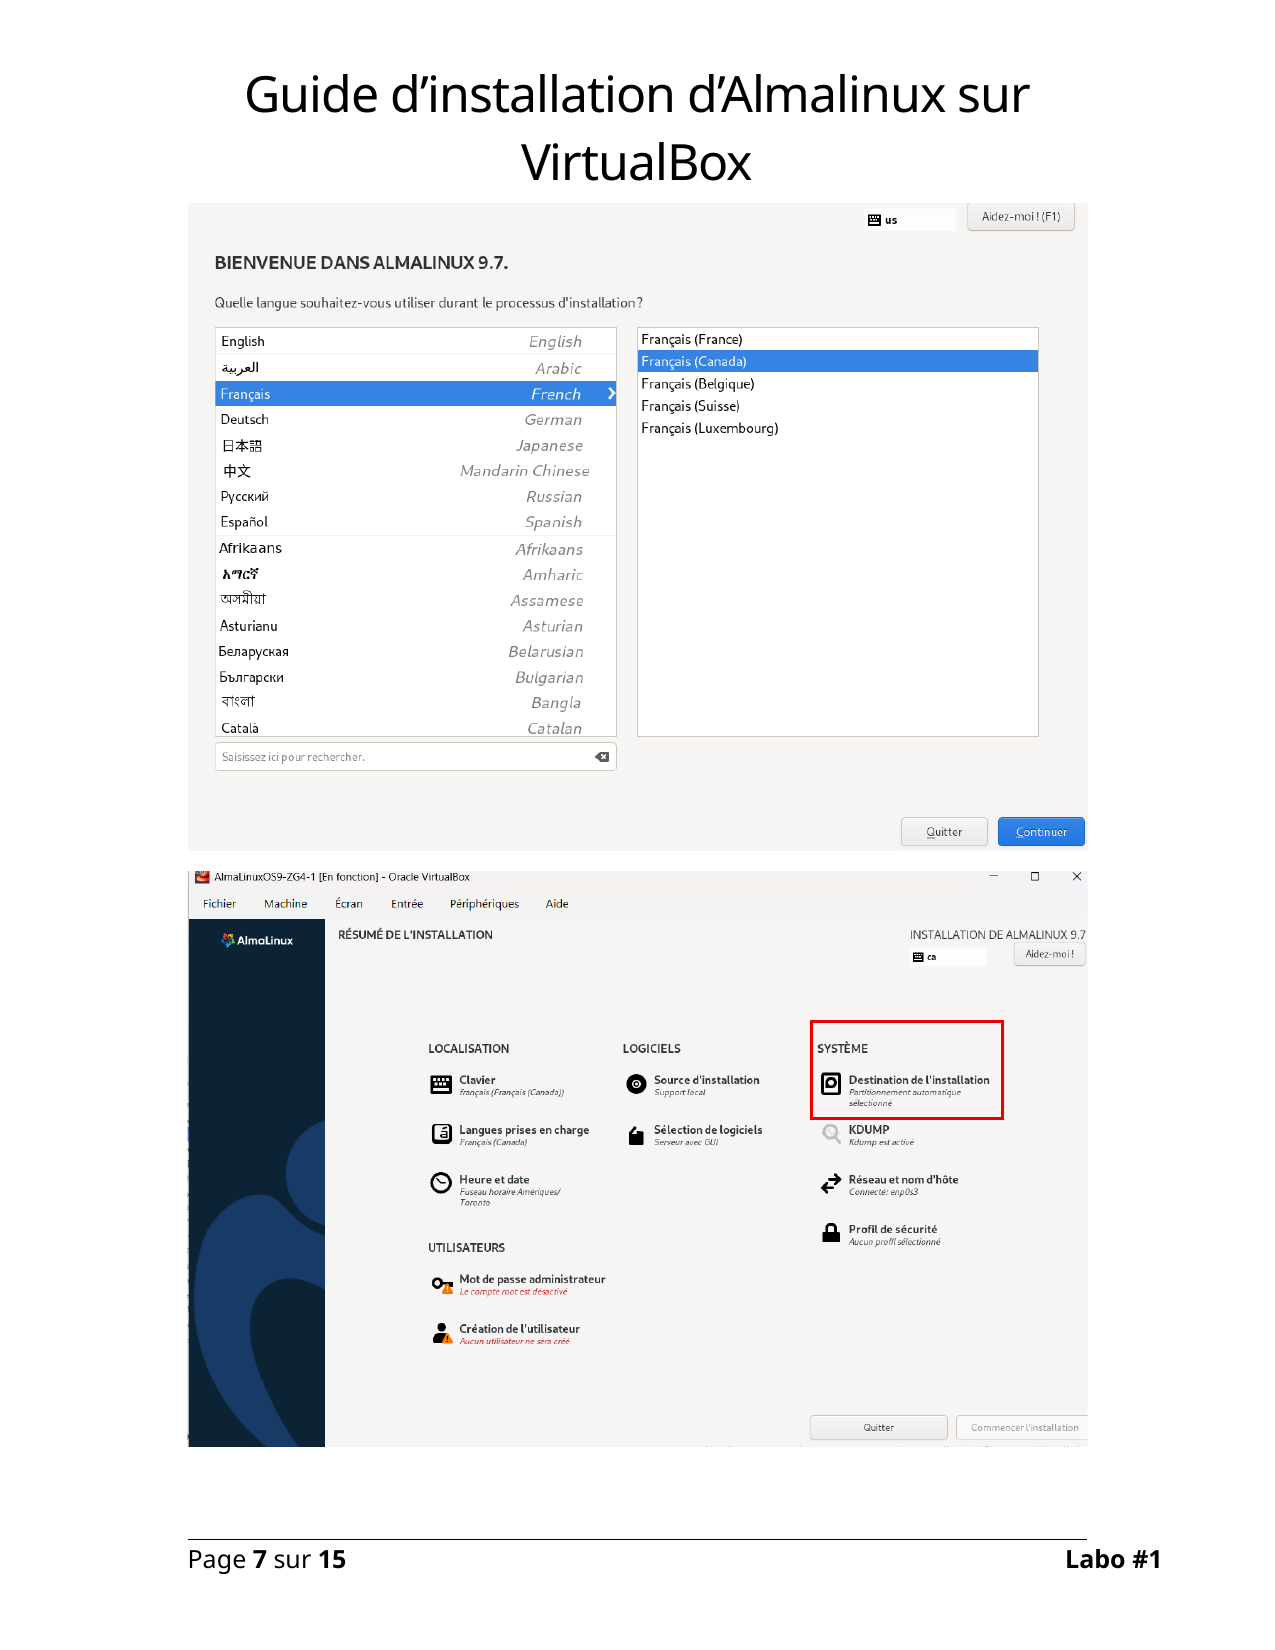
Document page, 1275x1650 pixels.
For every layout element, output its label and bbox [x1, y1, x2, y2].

picture [187, 871, 1088, 1447]
picture [187, 203, 1088, 851]
